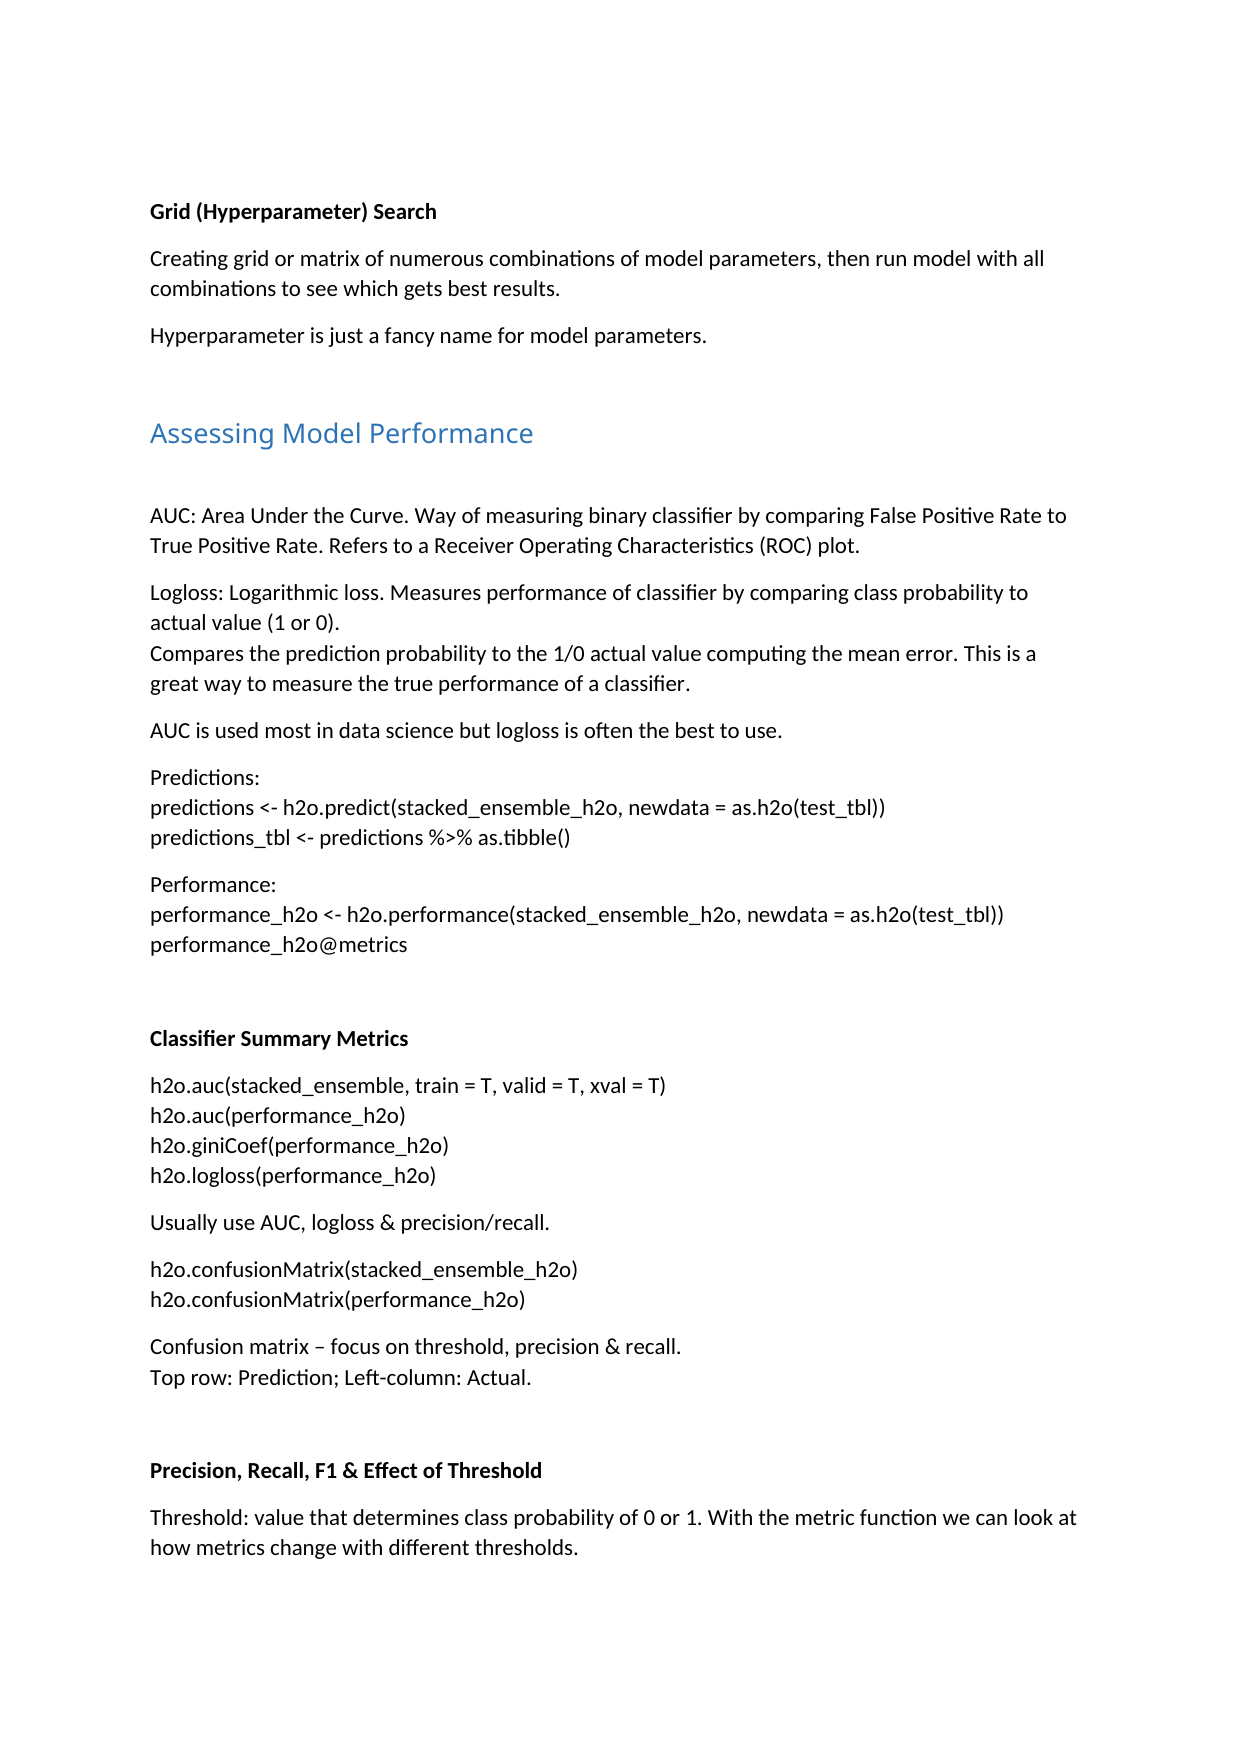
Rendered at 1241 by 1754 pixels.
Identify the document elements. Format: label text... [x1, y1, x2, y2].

text Hyperparameter is just a fancy name for model parameters. [150, 321, 1090, 349]
text h2o.auc(stacked_ensemble, train = T, valid = T, xval = T) h2o.auc(performance_h2o) h2o.giniCoef(performance_h2o) h2o.logloss(performance_h2o) [150, 1071, 1090, 1190]
text AUC is used most in data science but logloss is often the best to use. [150, 716, 1090, 744]
text h2o.confusionMatrix(stacked_ensemble_h2o) h2o.confusionMatrix(performance_h2o) [150, 1255, 1090, 1314]
subtitle Assessing Model Performance [150, 414, 1090, 451]
text Usually use AUC, logloss & precision/recall. [150, 1208, 1090, 1237]
text Threshold: value that determines class probability of 0 or 1. With the metric function we can look at how metrics change with different thresholds. [150, 1503, 1090, 1562]
text Predictions: predictions <- h2o.predict(stacked_ensemble_h2o, newdata = as.h2o(test_tbl)) predictions_tbl <- predictions %>% as.tibble() [150, 763, 1090, 851]
text Performance: performance_h2o <- h2o.performance(stacked_ensemble_h2o, newdata = as.h2o(test_tbl)) performance_h2o@metrics [150, 870, 1090, 958]
text Confusion matrix – focus on threshold, precision & recall. Top row: Prediction; Left-column: Actual. [150, 1332, 1090, 1391]
text Precision, Recall, F1 & Effect of Threshold [150, 1456, 1090, 1484]
text Grid (Hyperparameter) Search [150, 197, 1090, 225]
text Classifier Summary Metrics [150, 1024, 1090, 1052]
text AUC: Area Under the Curve. Way of measuring binary classifier by comparing False Positive Rate to True Positive Rate. Refers to a Receiver Operating Characteristics (ROC) plot. [150, 501, 1090, 559]
text Logloss: Logarithmic loss. Measures performance of classifier by comparing class probability to actual value (1 or 0). Compares the prediction probability to the 1/0 actual value computing the mean error. This is a great way to measure the true performance of a classifier. [150, 578, 1090, 697]
text Creating grid or matrix of numerous combinations of model parameters, then run model with all combinations to see which gets best results. [150, 244, 1090, 302]
